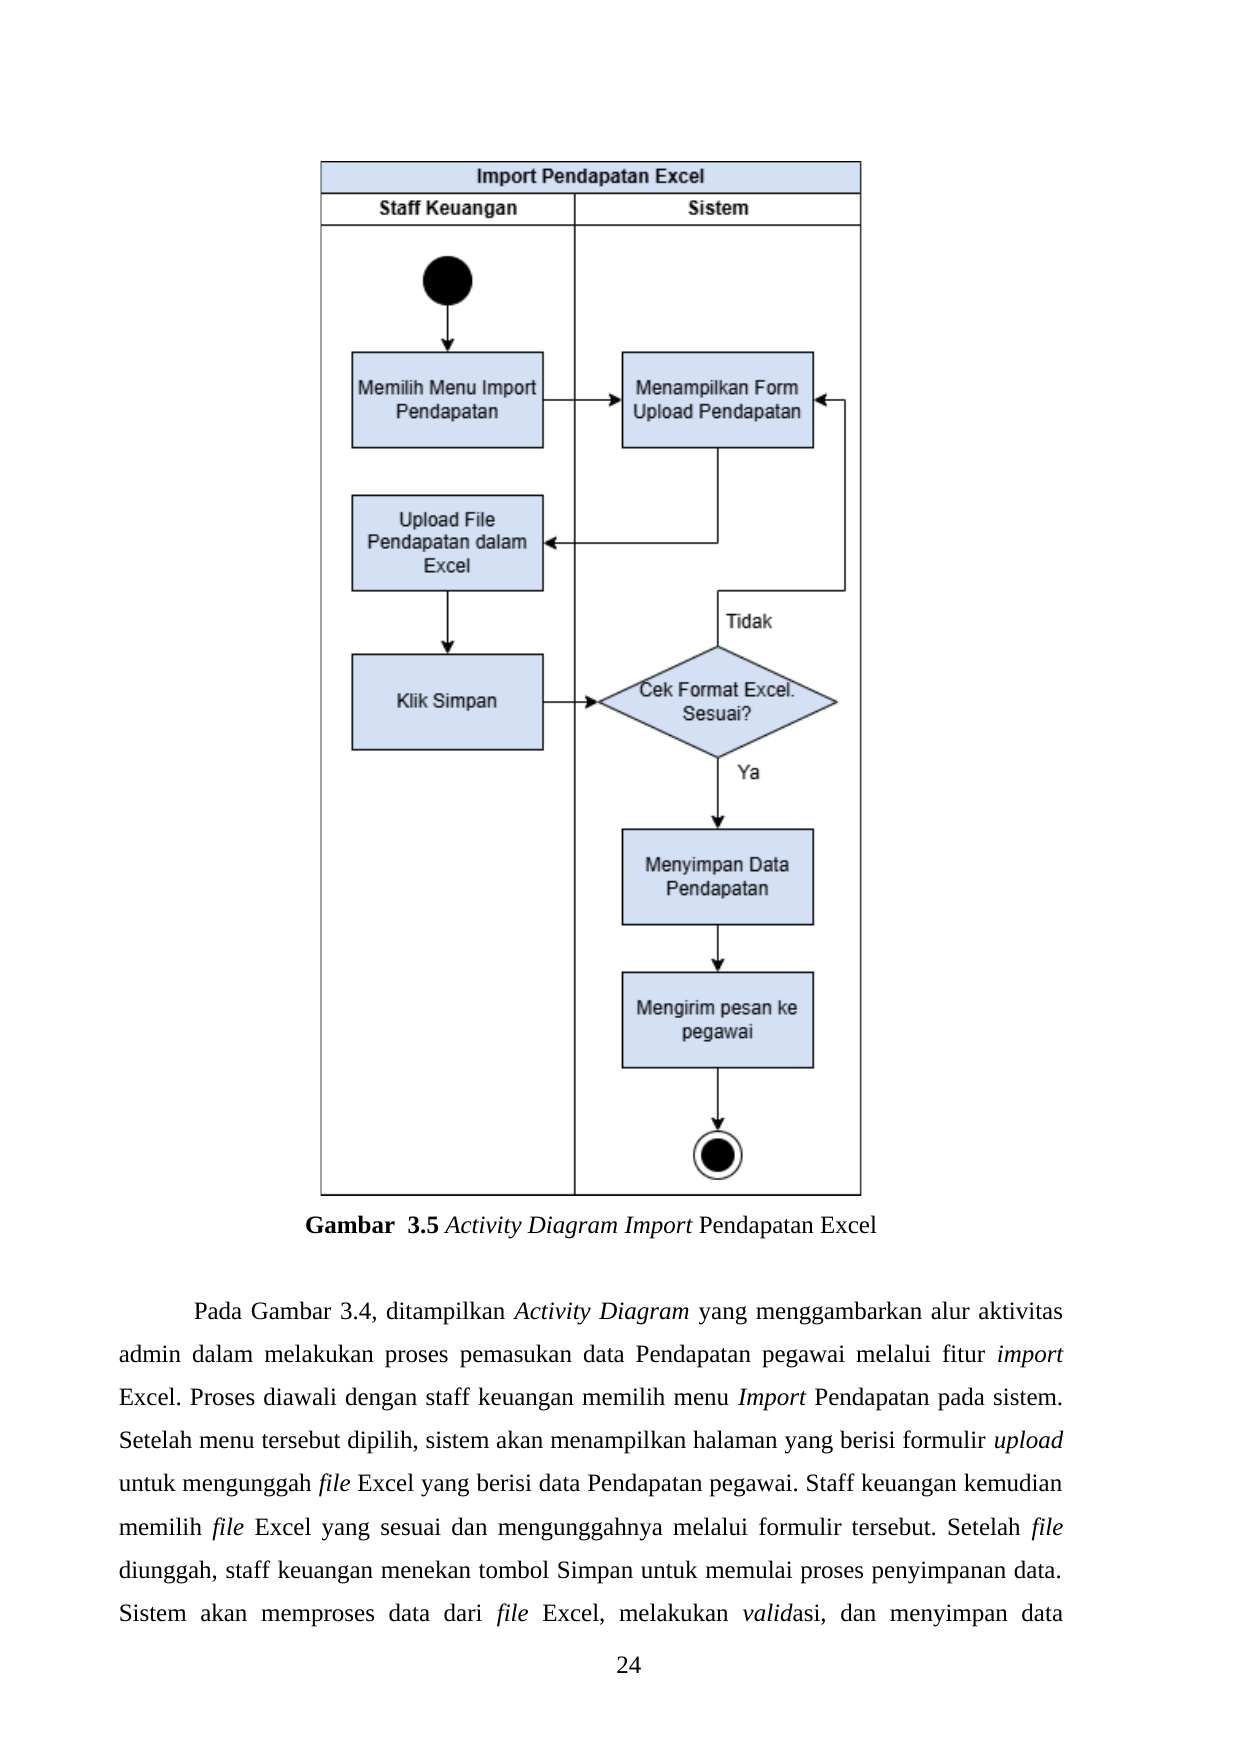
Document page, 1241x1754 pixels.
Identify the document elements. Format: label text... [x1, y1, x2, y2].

picture [320, 161, 862, 1196]
